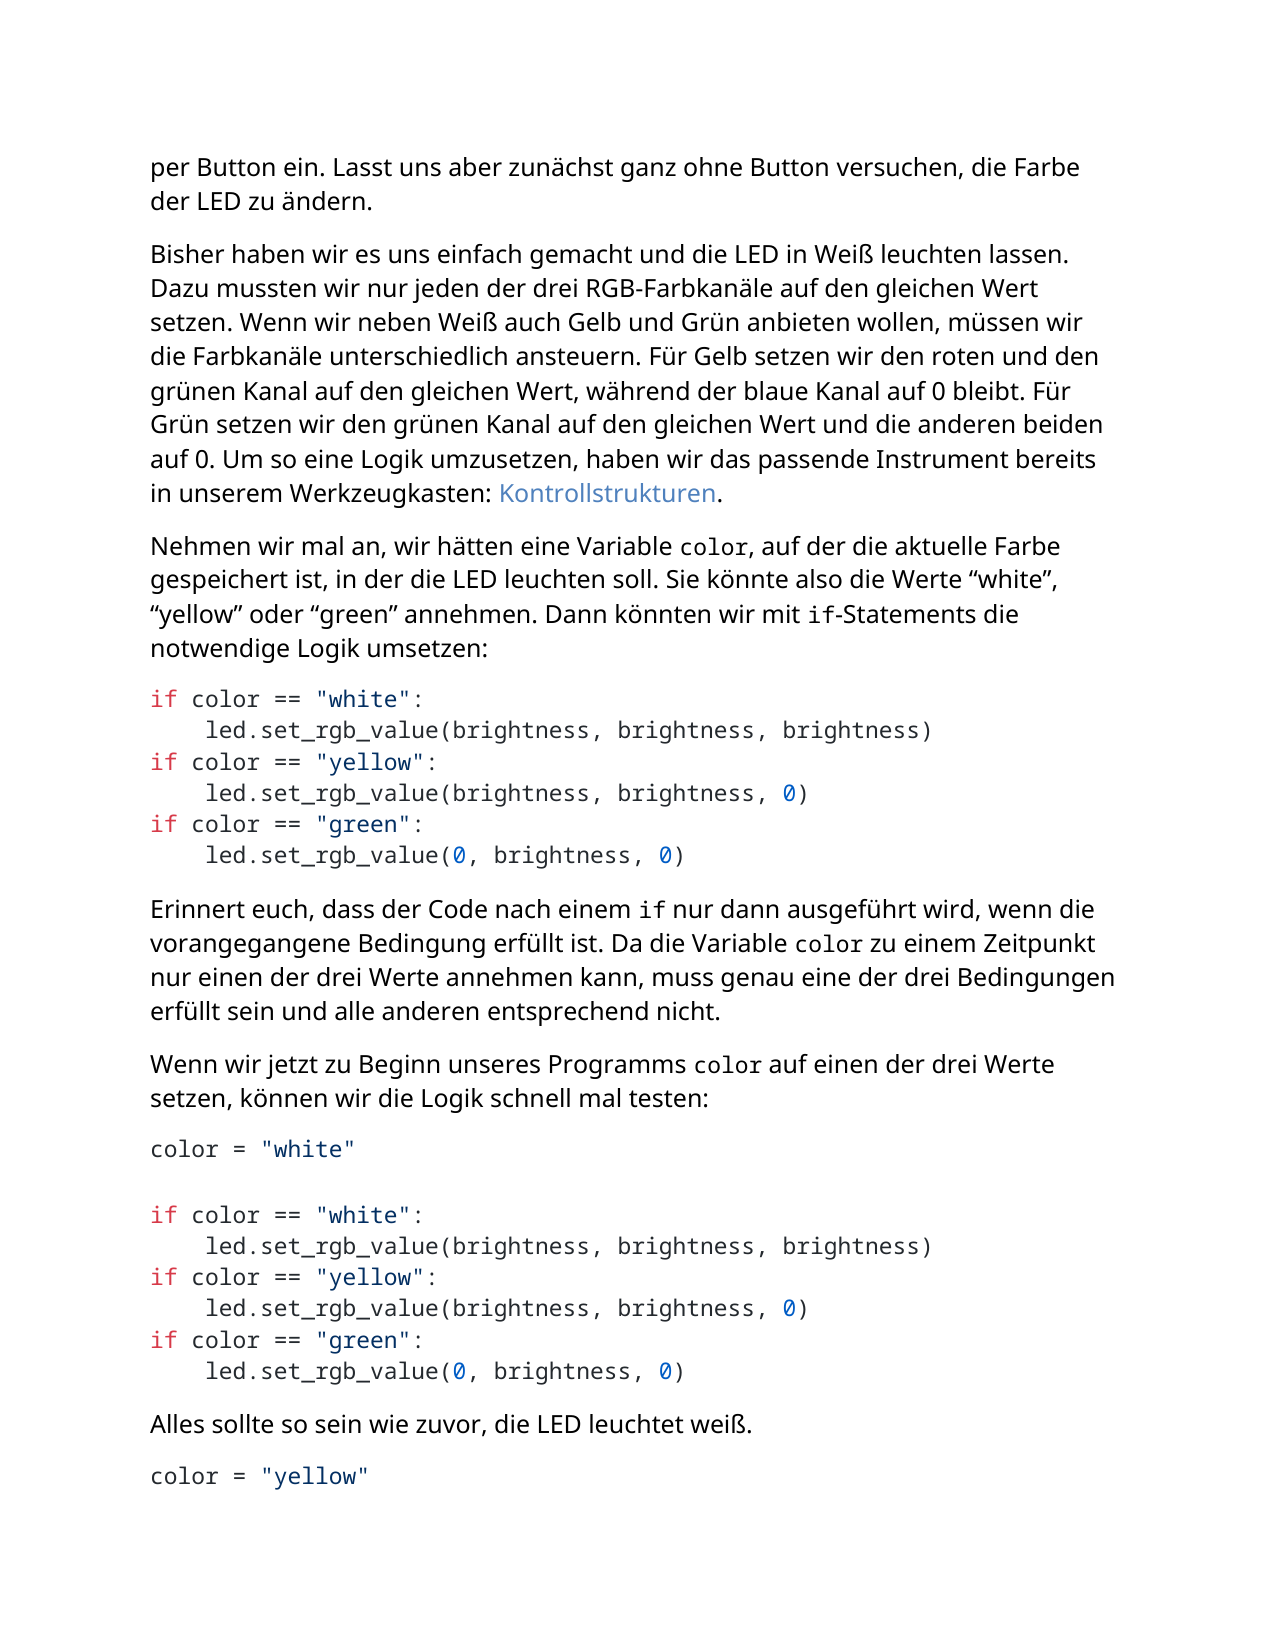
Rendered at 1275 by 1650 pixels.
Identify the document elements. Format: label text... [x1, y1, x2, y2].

text if color == "white": led.set_rgb_value(brightness, brightness, brightness) if color == "yellow": led.set_rgb_value(brightness, brightness, 0) if color == "green": led.set_rgb_value(0, brightness, 0) [150, 683, 1125, 871]
text color = "yellow" [150, 1460, 1125, 1491]
text Wenn wir jetzt zu Beginn unseres Programms color auf einen der drei Werte setzen, können wir die Logik schnell mal testen: [150, 1046, 1125, 1114]
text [150, 150, 1125, 218]
text Bisher haben wir es uns einfach gemacht und die LED in Weiß leuchten lassen. Dazu mussten wir nur jeden der drei RGB-Farbkanäle auf den gleichen Wert setzen. Wenn wir neben Weiß auch Gelb und Grün anbieten wollen, müssen wir die Farbkanäle unterschiedlich ansteuern. Für Gelb setzen wir den roten und den grünen Kanal auf den gleichen Wert, während der blaue Kanal auf 0 bleibt. Für Grün setzen wir den grünen Kanal auf den gleichen Wert und die anderen beiden auf 0. Um so eine Logik umzusetzen, haben wir das passende Instrument bereits in unserem Werkzeugkasten: Kontrollstrukturen. [150, 237, 1125, 509]
text Erinnert euch, dass der Code nach einem if nur dann ausgeführt wird, wenn die vorangegangene Bedingung erfüllt ist. Da die Variable color zu einem Zeitpunkt nur einen der drei Werte annehmen kann, muss genau eine der drei Bedingungen erfüllt sein und alle anderen entsprechend nicht. [150, 891, 1125, 1028]
text Alles sollte so sein wie zuvor, die LED leuchtet weiß. [150, 1407, 1125, 1441]
text Nehmen wir mal an, wir hätten eine Variable color, auf der die aktuelle Farbe gespeichert ist, in der die LED leuchten soll. Sie könnte also die Werte “white”, “yellow” oder “green” annehmen. Dann könnten wir mit if-Statements die notwendige Logik umsetzen: [150, 528, 1125, 664]
text color = "white" if color == "white": led.set_rgb_value(brightness, brightness, brightness) if color == "yellow": led.set_rgb_value(brightness, brightness, 0) if color == "green": led.set_rgb_value(0, brightness, 0) [150, 1133, 1125, 1386]
